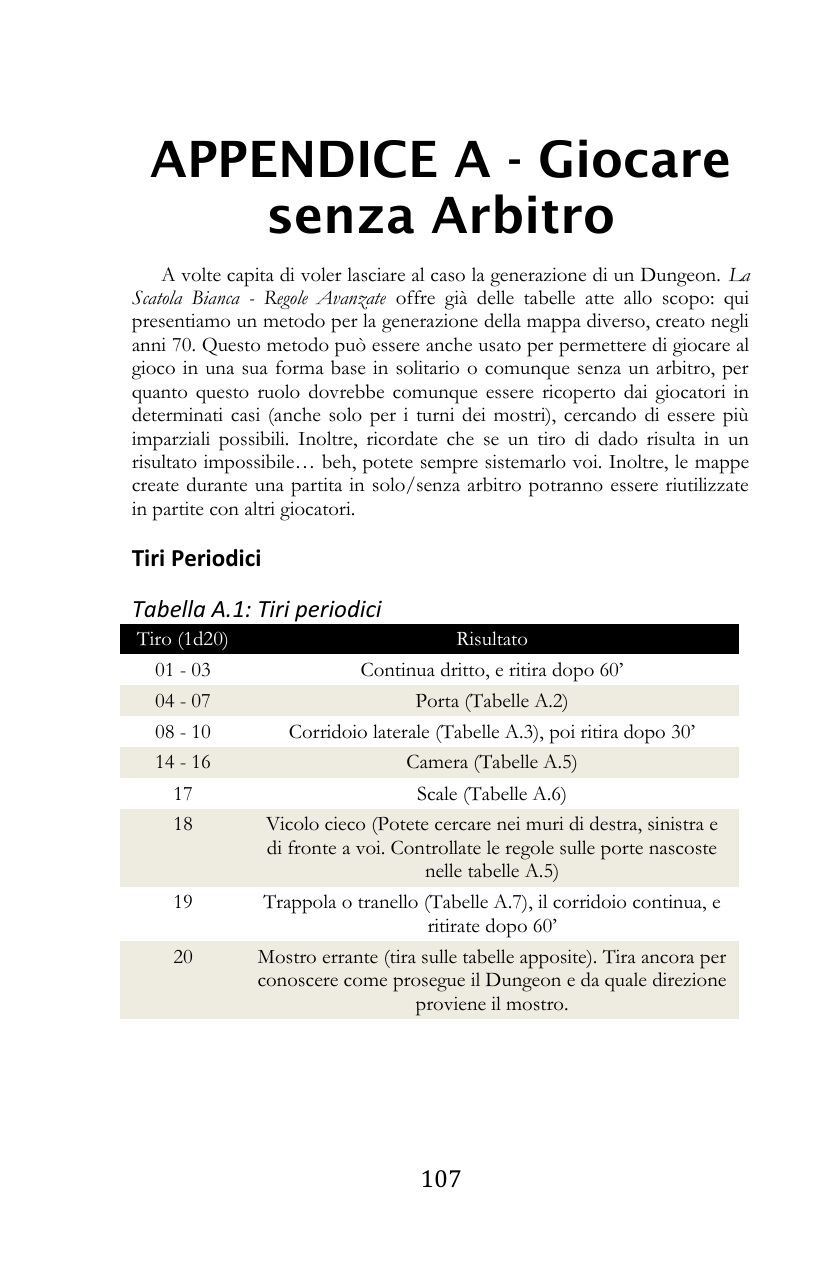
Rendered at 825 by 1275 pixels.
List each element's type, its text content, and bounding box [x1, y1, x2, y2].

subtitle Tabella A.1: Tiri periodici [132, 593, 750, 623]
subtitle Tiri Periodici [132, 542, 750, 572]
text A volte capita di voler lasciare al caso la generazione di un Dungeon. La Scatola Bianca - Regole Avanzate offre già delle tabelle atte allo scopo: qui presentiamo un metodo per la generazione della mappa diverso, creato negli anni 70. Questo metodo può essere anche usato per permettere di giocare al gioco in una sua forma base in solitario o comunque senza un arbitro, per quanto questo ruolo dovrebbe comunque essere ricoperto dai giocatori in determinati casi (anche solo per i turni dei mostri), cercando di essere più imparziali possibili. Inoltre, ricordate che se un tiro di dado risulta in un risultato impossibile… beh, potete sempre sistemarlo voi. Inoltre, le mappe create durante una partita in solo/senza arbitro potranno essere riutilizzate in partite con altri giocatori. [132, 263, 750, 521]
subtitle APPENDICE A - Giocare senza Arbitro [132, 131, 750, 244]
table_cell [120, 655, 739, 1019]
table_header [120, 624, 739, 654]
